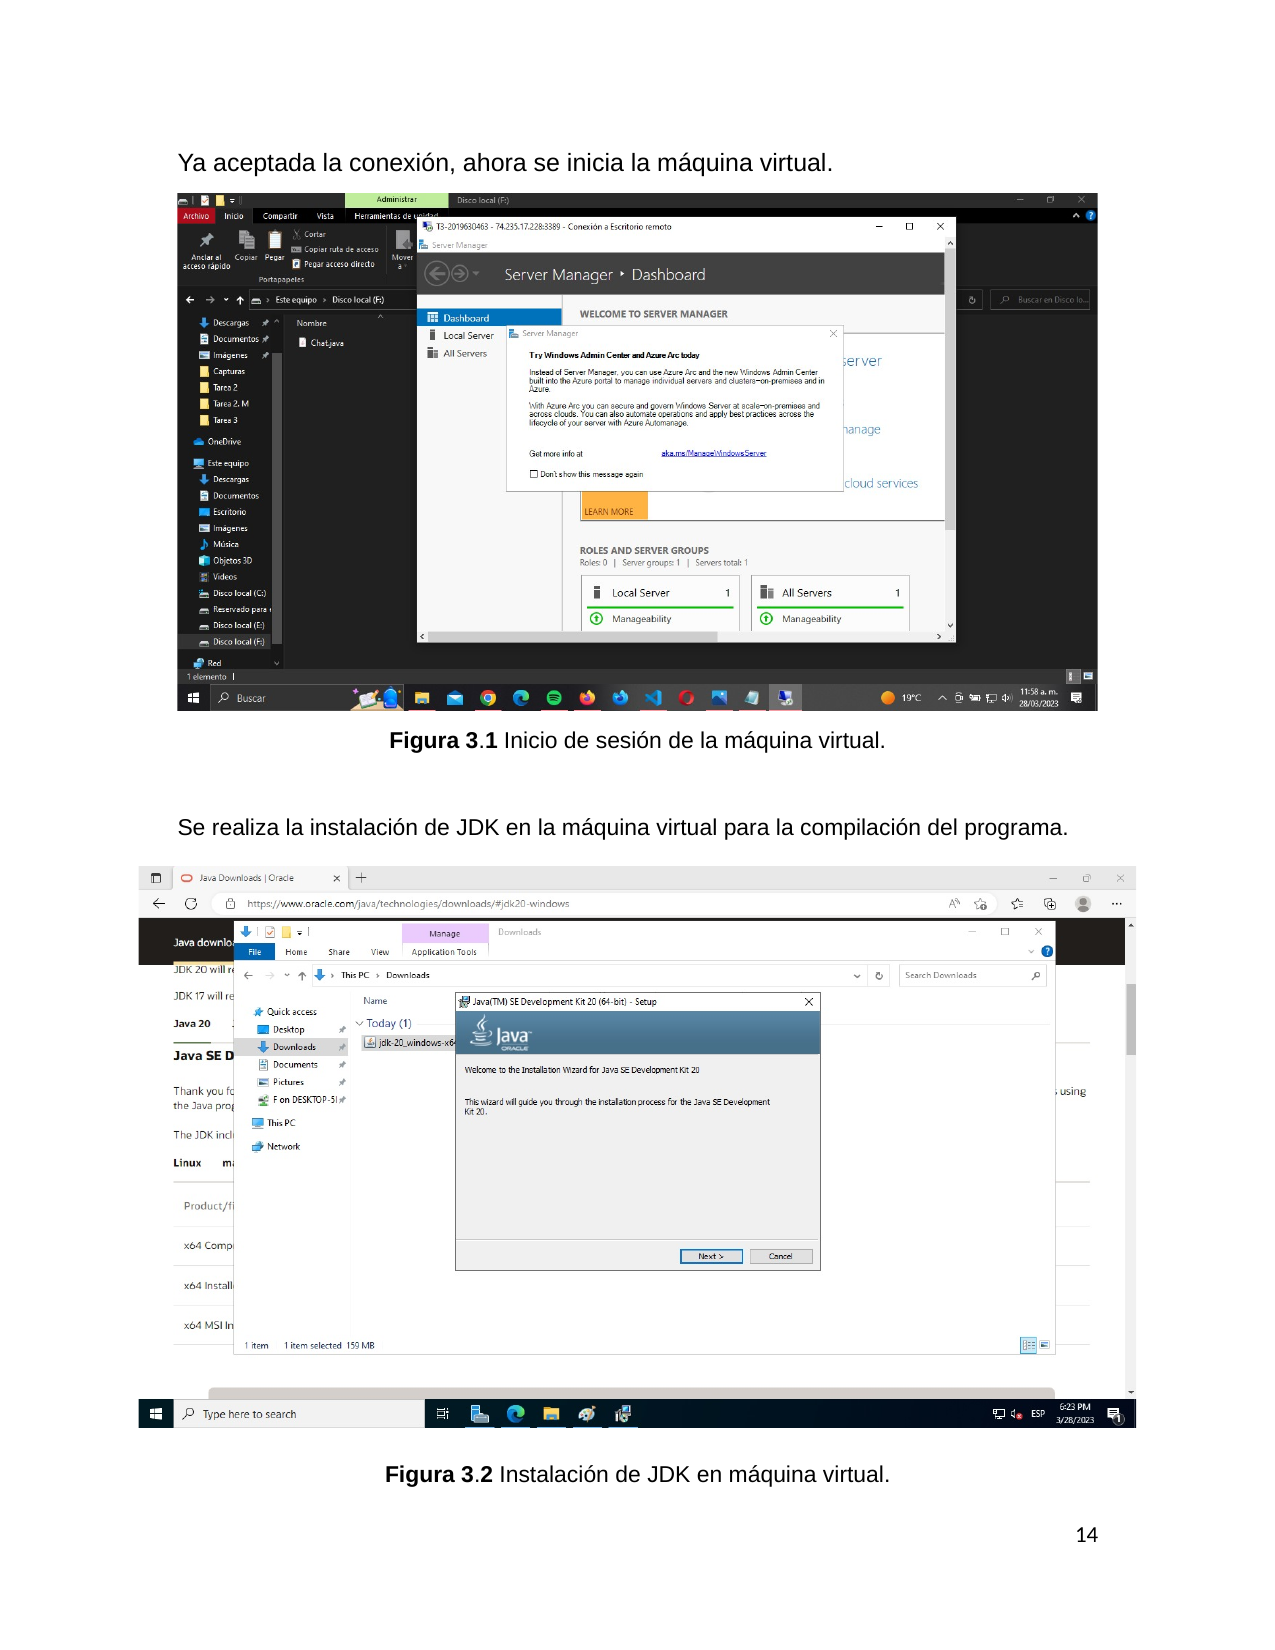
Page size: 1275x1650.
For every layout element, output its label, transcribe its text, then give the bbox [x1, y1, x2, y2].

text Figura 3.2 Instalación de JDK en máquina virtual. [177, 1461, 1098, 1487]
text Se realiza la instalación de JDK en la máquina virtual para la compilación del programa. [177, 813, 1098, 840]
text Figura 3.1 Inicio de sesión de la máquina virtual. [177, 727, 1098, 754]
picture [177, 193, 1098, 711]
picture [138, 866, 1137, 1428]
text Ya aceptada la conexión, ahora se inicia la máquina virtual. [177, 148, 1098, 176]
